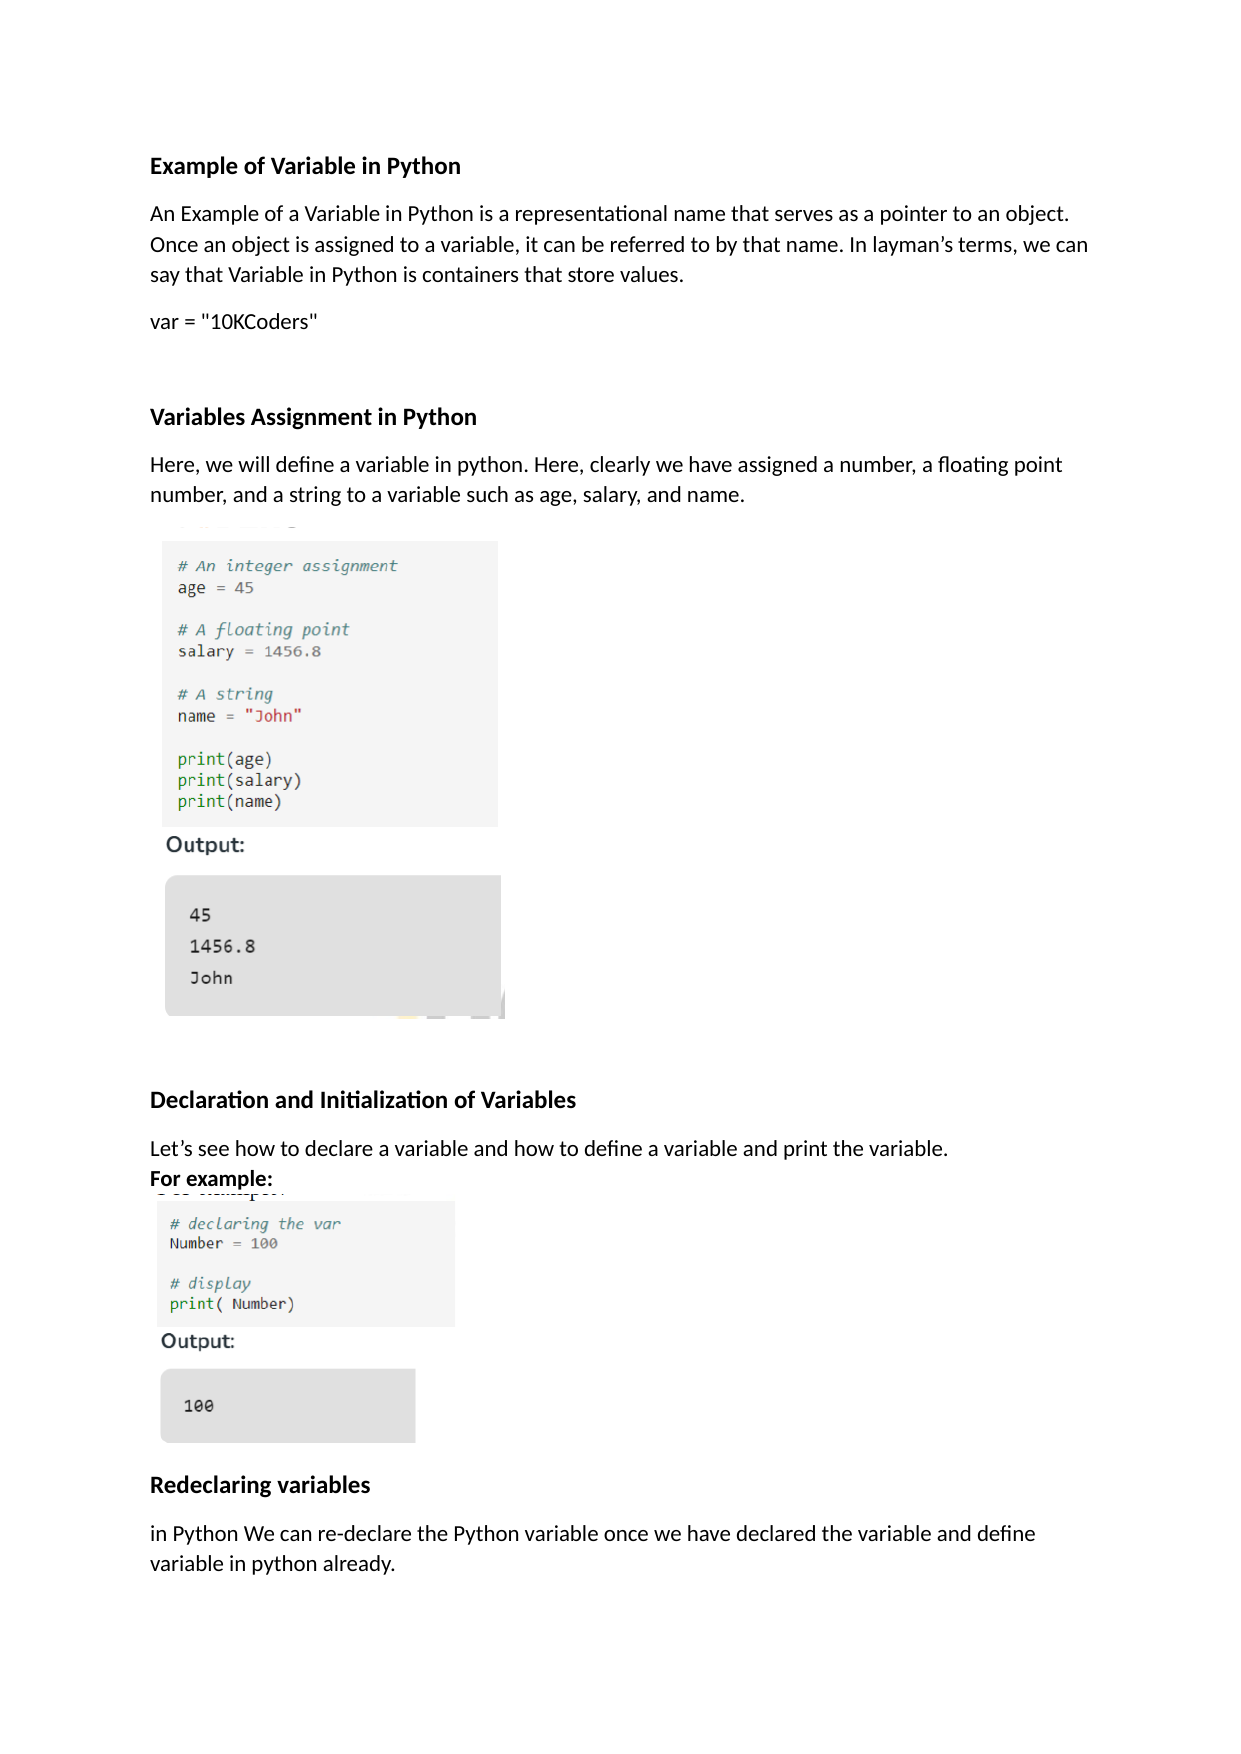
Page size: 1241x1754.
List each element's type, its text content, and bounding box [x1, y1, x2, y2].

picture [150, 1194, 456, 1451]
text Here, we will define a variable in python. Here, clearly we have assigned a number, a floating point number, and a string to a variable such as age, salary, and name. [150, 450, 1090, 508]
text Redeclaring variables [150, 1469, 1090, 1500]
picture [150, 527, 505, 1019]
text For example: [150, 1164, 1090, 1192]
text Variables Assignment in Python [150, 401, 1090, 431]
text Declaration and Initialization of Variables [150, 1084, 1090, 1115]
text Let’s see how to declare a variable and how to define a variable and print the variable. [150, 1134, 1090, 1162]
text An Example of a Variable in Python is a representational name that serves as a pointer to an object. Once an object is assigned to a variable, it can be referred to by that name. In layman’s terms, we can say that Variable in Python is containers that store values. [150, 199, 1090, 288]
text in Python We can re-declare the Python variable once we have declared the variable and define variable in python already. [150, 1519, 1090, 1577]
text Example of Variable in Python [150, 150, 1090, 181]
text var = "10KCoders" [150, 307, 1090, 335]
